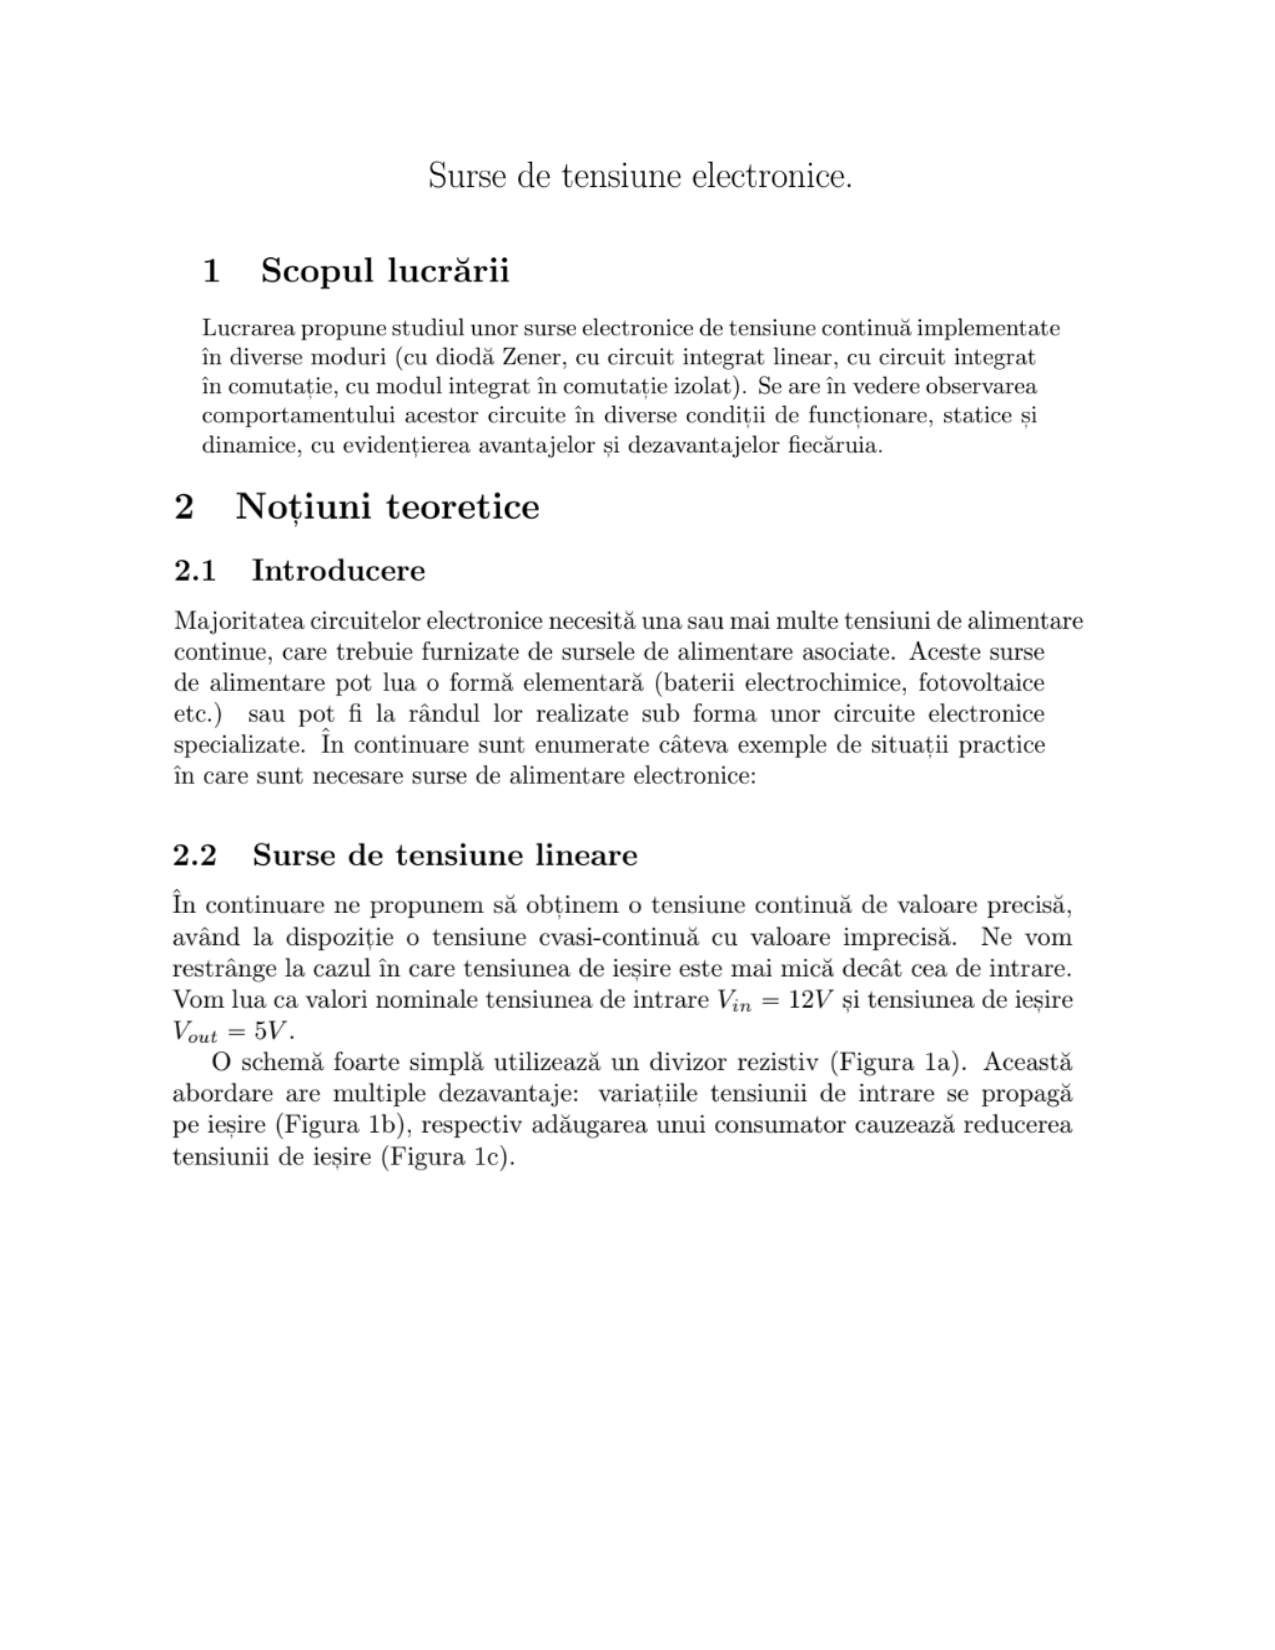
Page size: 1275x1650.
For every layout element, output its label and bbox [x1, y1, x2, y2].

picture [408, 150, 867, 209]
picture [150, 227, 1125, 477]
picture [150, 818, 1125, 1179]
picture [150, 478, 1104, 800]
